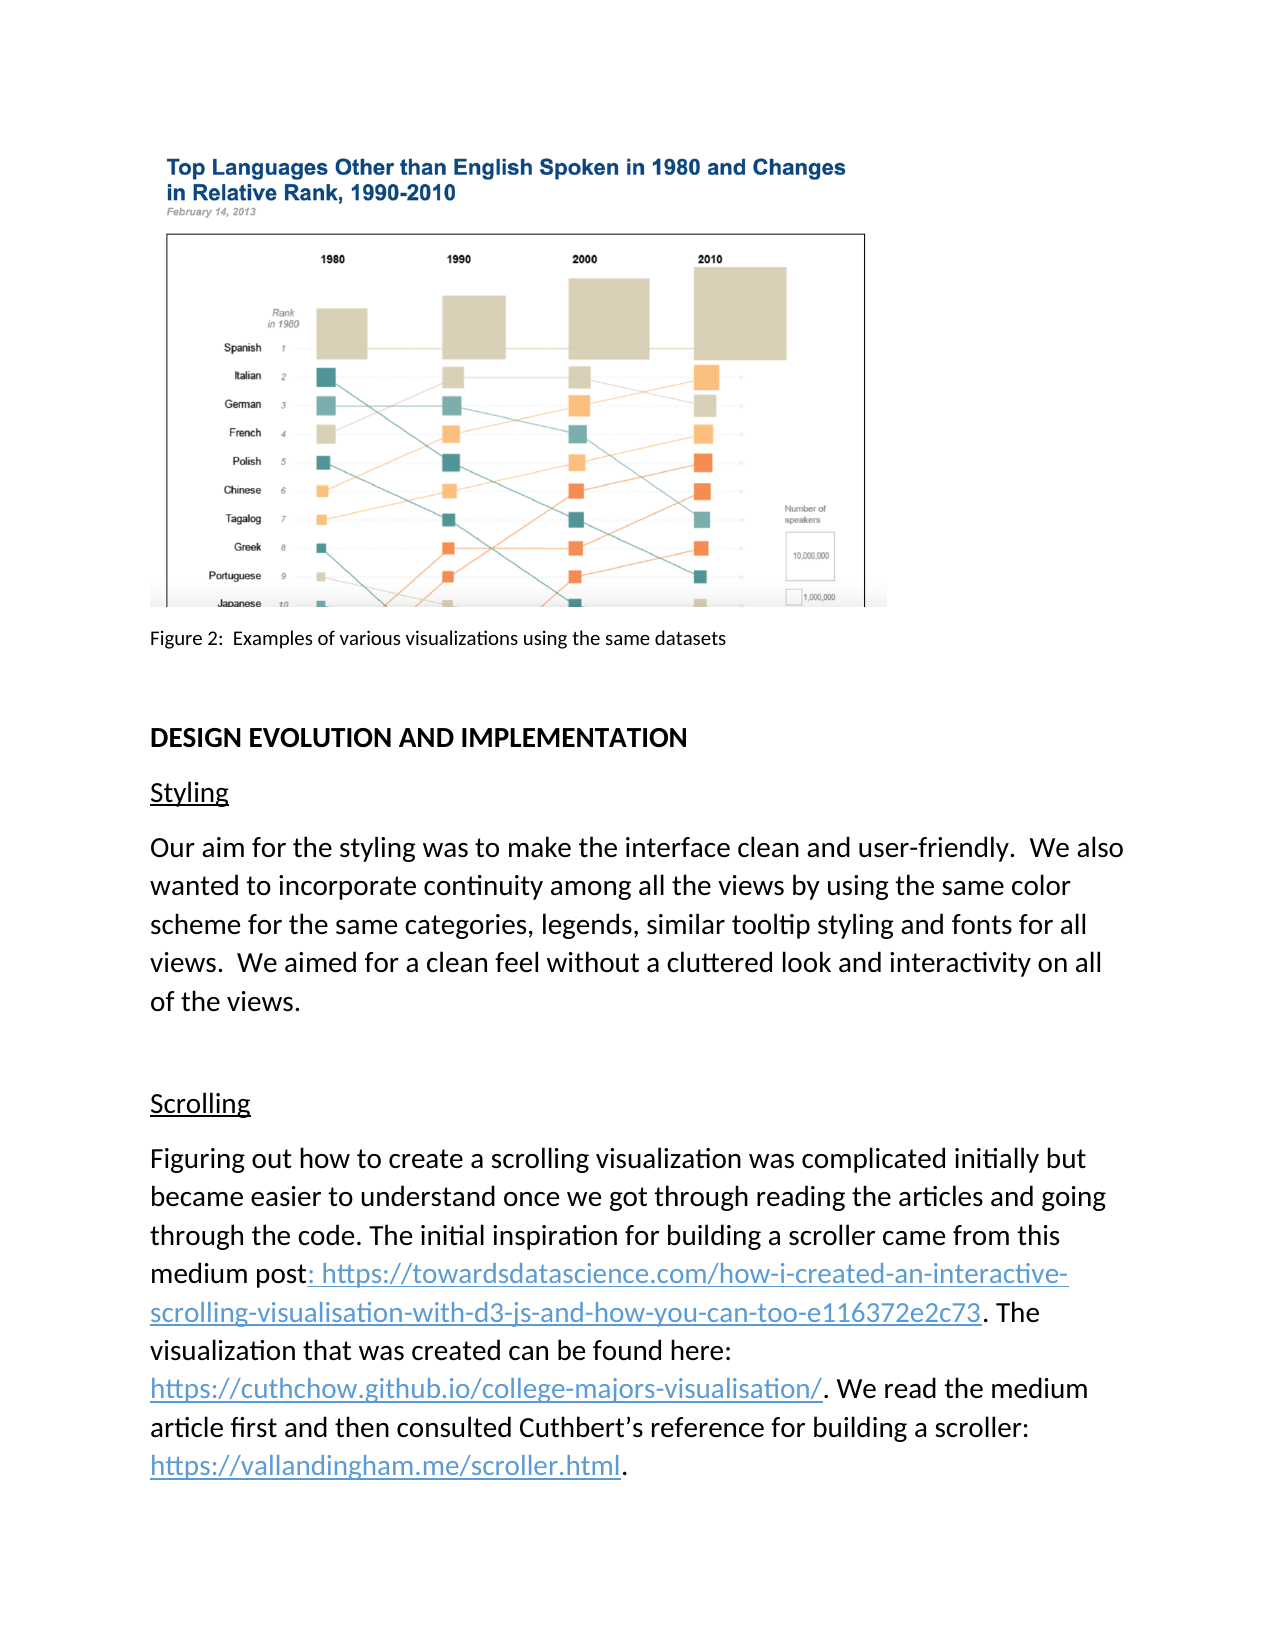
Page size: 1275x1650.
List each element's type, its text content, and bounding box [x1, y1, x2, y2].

text DESIGN EVOLUTION AND IMPLEMENTATION [150, 719, 1125, 754]
text Styling [150, 774, 1125, 809]
text Scrolling [150, 1085, 1125, 1120]
picture [150, 150, 887, 607]
text Figure 2: Examples of various visualizations using the same datasets [150, 625, 1125, 651]
text Figuring out how to create a scrolling visualization was complicated initially but became easier to understand once we got through reading the articles and going through the code. The initial inspiration for building a scroller came from this medium post: https://towardsdatascience.com/how-i-created-an-interactive-scrolling-visualisation-with-d3-js-and-how-you-can-too-e116372e2c73. The visualization that was created can be found here: https://cuthchow.github.io/college-majors-visualisation/. We read the medium article first and then consulted Cuthbert’s reference for building a scroller: https://vallandingham.me/scroller.html. [150, 1140, 1125, 1483]
text Our aim for the styling was to make the interface clean and user-friendly. We also wanted to incorporate continuity among all the views by using the same color scheme for the same categories, legends, similar tooltip styling and fonts for all views. We aimed for a clean feel without a cluttered look and interactivity on all of the views. [150, 829, 1125, 1018]
